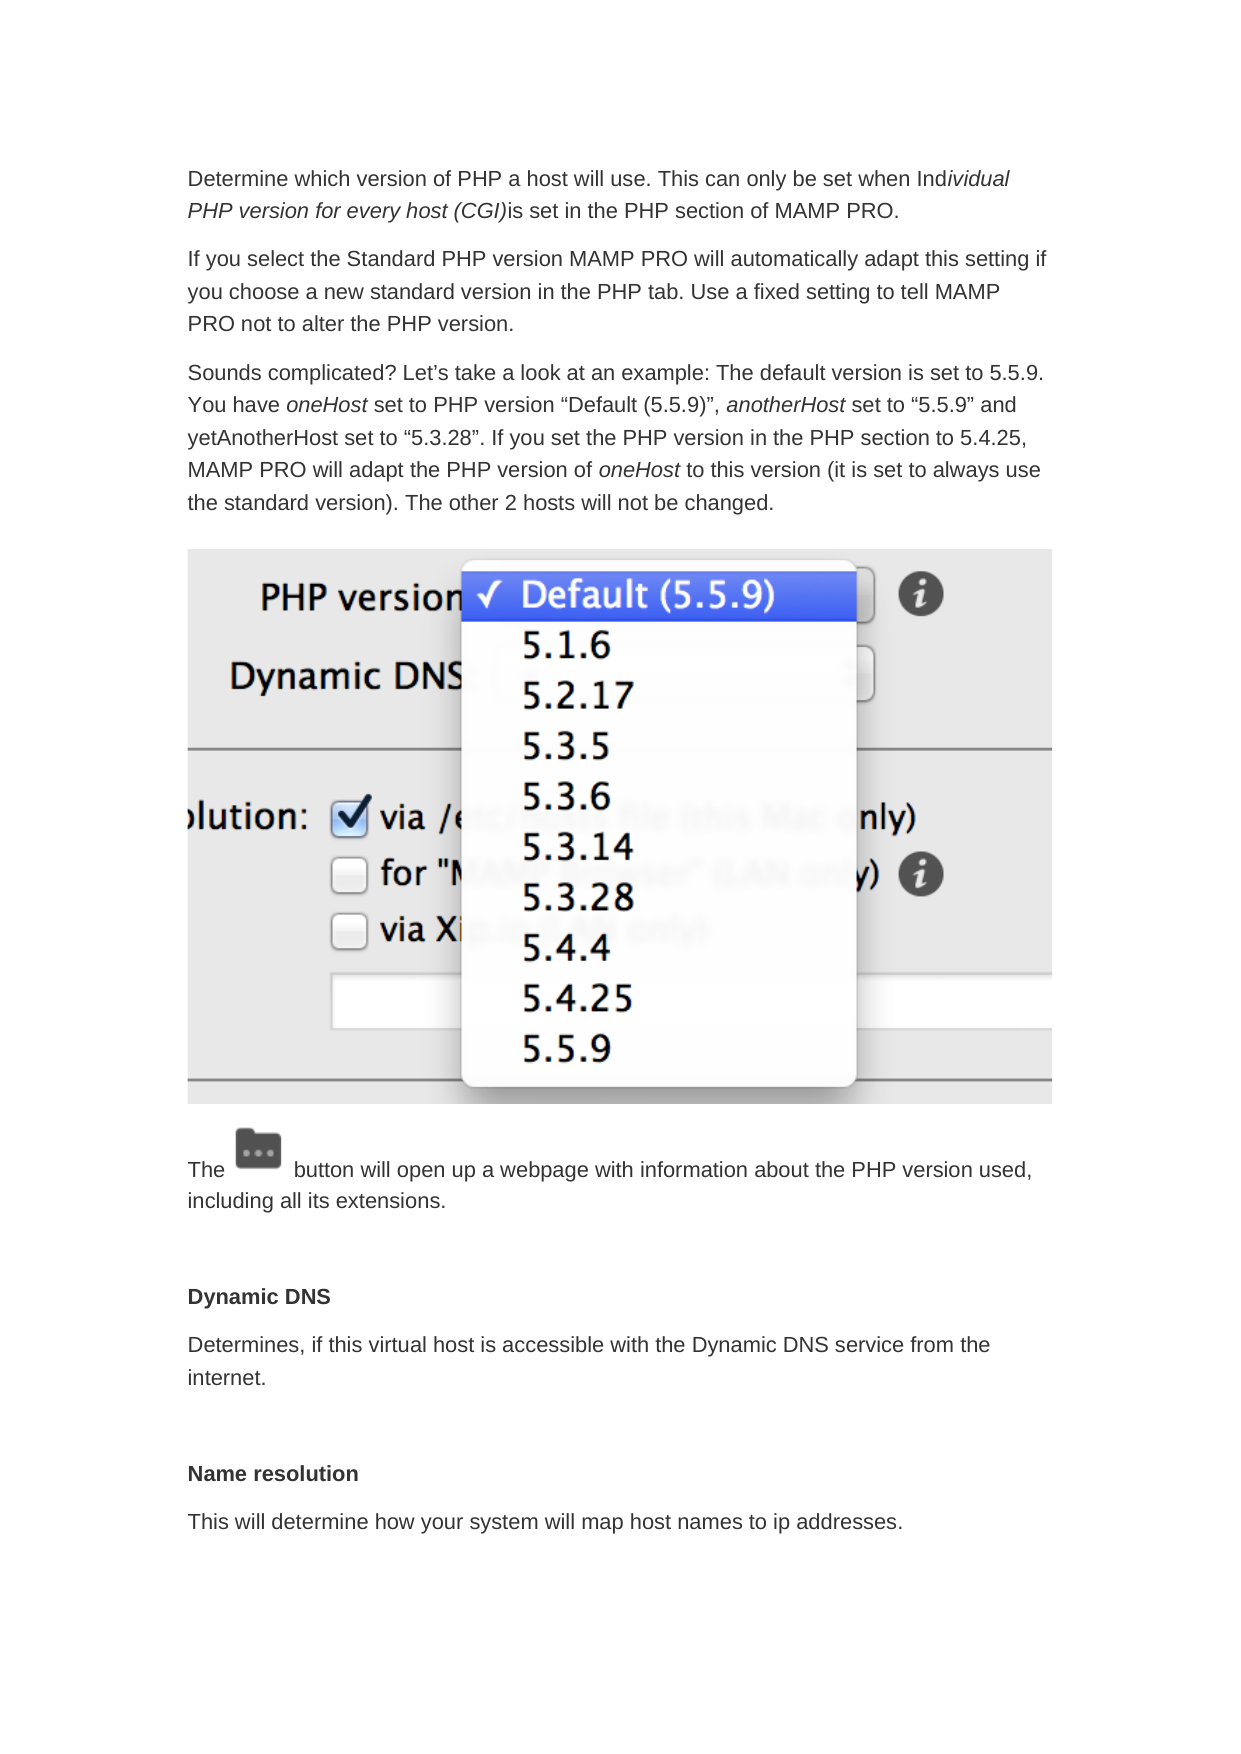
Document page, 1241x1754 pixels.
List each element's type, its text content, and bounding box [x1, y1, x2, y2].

text Dynamic DNS [187, 1280, 1053, 1313]
text If you select the Standard PHP version MAMP PRO will automatically adapt this setting if you choose a new standard version in the PHP tab. Use a fixed setting to tell MAMP PRO not to alter the PHP version. [187, 243, 1053, 340]
picture [187, 549, 1053, 1104]
text The button will open up a webpage with information about the PHP version used, including all its extensions. [187, 1119, 1053, 1216]
text This will determine how your system will map host names to ip addresses. [187, 1505, 1053, 1538]
picture [231, 1118, 288, 1176]
text Sounds complicated? Let’s take a look at an example: The default version is set to 5.5.9. You have oneHost set to PHP version “Default (5.5.9)”, anotherHost set to “5.5.9” and yetAnotherHost set to “5.3.28”. If you set the PHP version in the PHP section to 5.4.25, MAMP PRO will adapt the PHP version of oneHost to this version (it is set to always use the standard version). The other 2 hosts will not be changed. [187, 356, 1053, 518]
text Determines, if this virtual host is accessible with the Dynamic DNS service from the internet. [187, 1328, 1053, 1393]
text Name resolution [187, 1457, 1053, 1489]
text Determine which version of PHP a host will use. This can only be set when Individual PHP version for every host (CGI)is set in the PHP section of MAMP PRO. [187, 162, 1053, 227]
